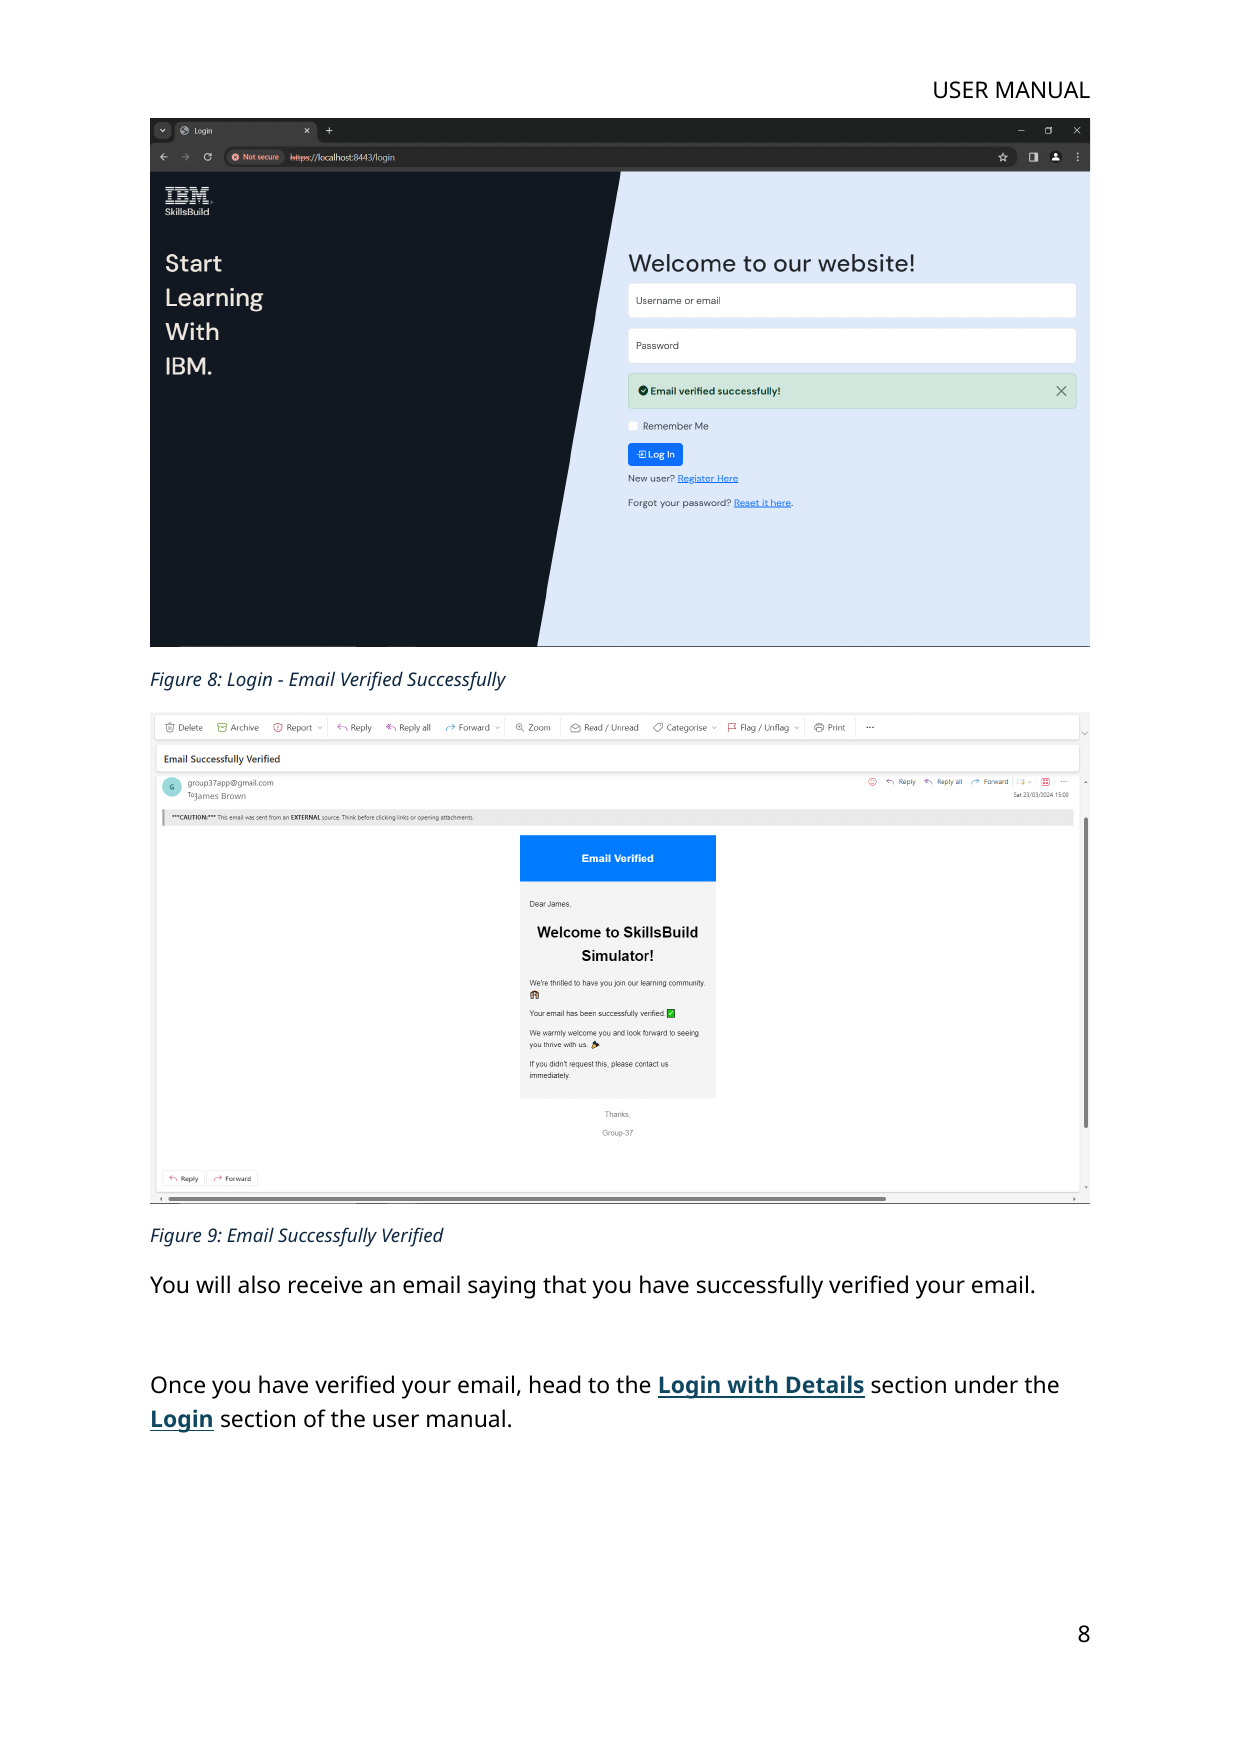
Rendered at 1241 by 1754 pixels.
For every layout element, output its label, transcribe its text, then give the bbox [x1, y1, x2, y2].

picture [150, 712, 1091, 1204]
picture [150, 118, 1091, 647]
text Figure 8: Login - Email Verified Successfully [150, 666, 1090, 692]
text You will also receive an email saying that you have successfully verified your email. [150, 1269, 1090, 1300]
text Figure 9: Email Successfully Verified [150, 1222, 1090, 1248]
text Once you have verified your email, head to the Login with Details section under the Login section of the user manual. [150, 1369, 1090, 1434]
